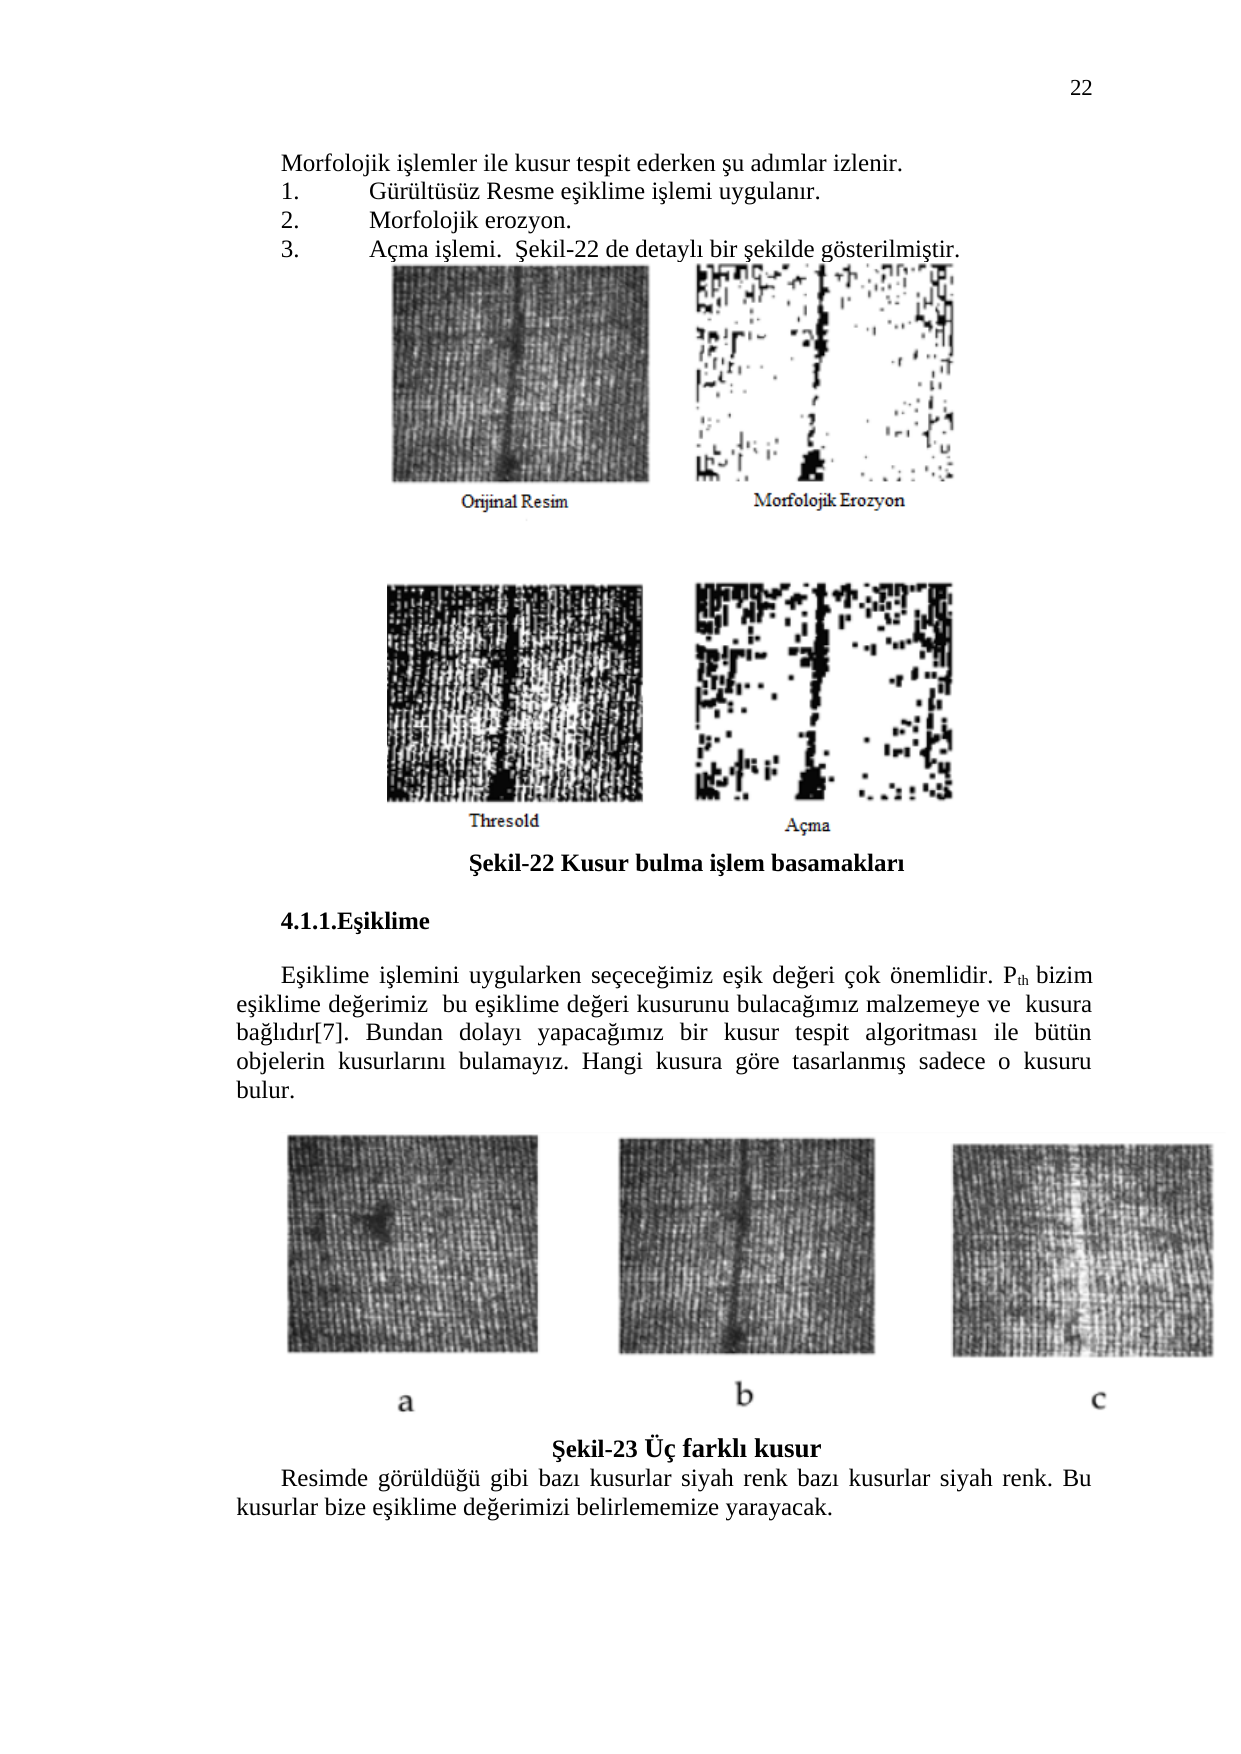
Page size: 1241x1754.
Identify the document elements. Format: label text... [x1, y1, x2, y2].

picture [280, 1132, 1226, 1432]
text Eşiklime işlemini uygularken seçeceğimiz eşik değeri çok önemlidir. Pth bizim eşiklime değerimiz bu eşiklime değeri kusurunu bulacağımız malzemeye ve kusura bağlıdır[7]. Bundan dolayı yapacağımız bir kusur tespit algoritması ile bütün objelerin kusurlarını bulamayız. Hangi kusura göre tasarlanmış sadece o kusuru bulur. [236, 960, 1093, 1104]
text Morfolojik işlemler ile kusur tespit ederken şu adımlar izlenir. [236, 148, 1093, 176]
list Açma işlemi. Şekil-22 de detaylı bir şekilde gösterilmiştir. [236, 234, 1093, 263]
picture [387, 262, 987, 849]
subtitle 4.1.1.Eşiklime [236, 906, 1093, 935]
list Morfolojik erozyon. [236, 205, 1093, 234]
text Şekil-22 Kusur bulma işlem basamakları [236, 848, 1093, 877]
text Şekil-23 Üç farklı kusur [236, 1432, 1093, 1463]
text Resimde görüldüğü gibi bazı kusurlar siyah renk bazı kusurlar siyah renk. Bu kusurlar bize eşiklime değerimizi belirlememize yarayacak. [236, 1463, 1093, 1520]
list Gürültüsüz Resme eşiklime işlemi uygulanır. [236, 176, 1093, 205]
